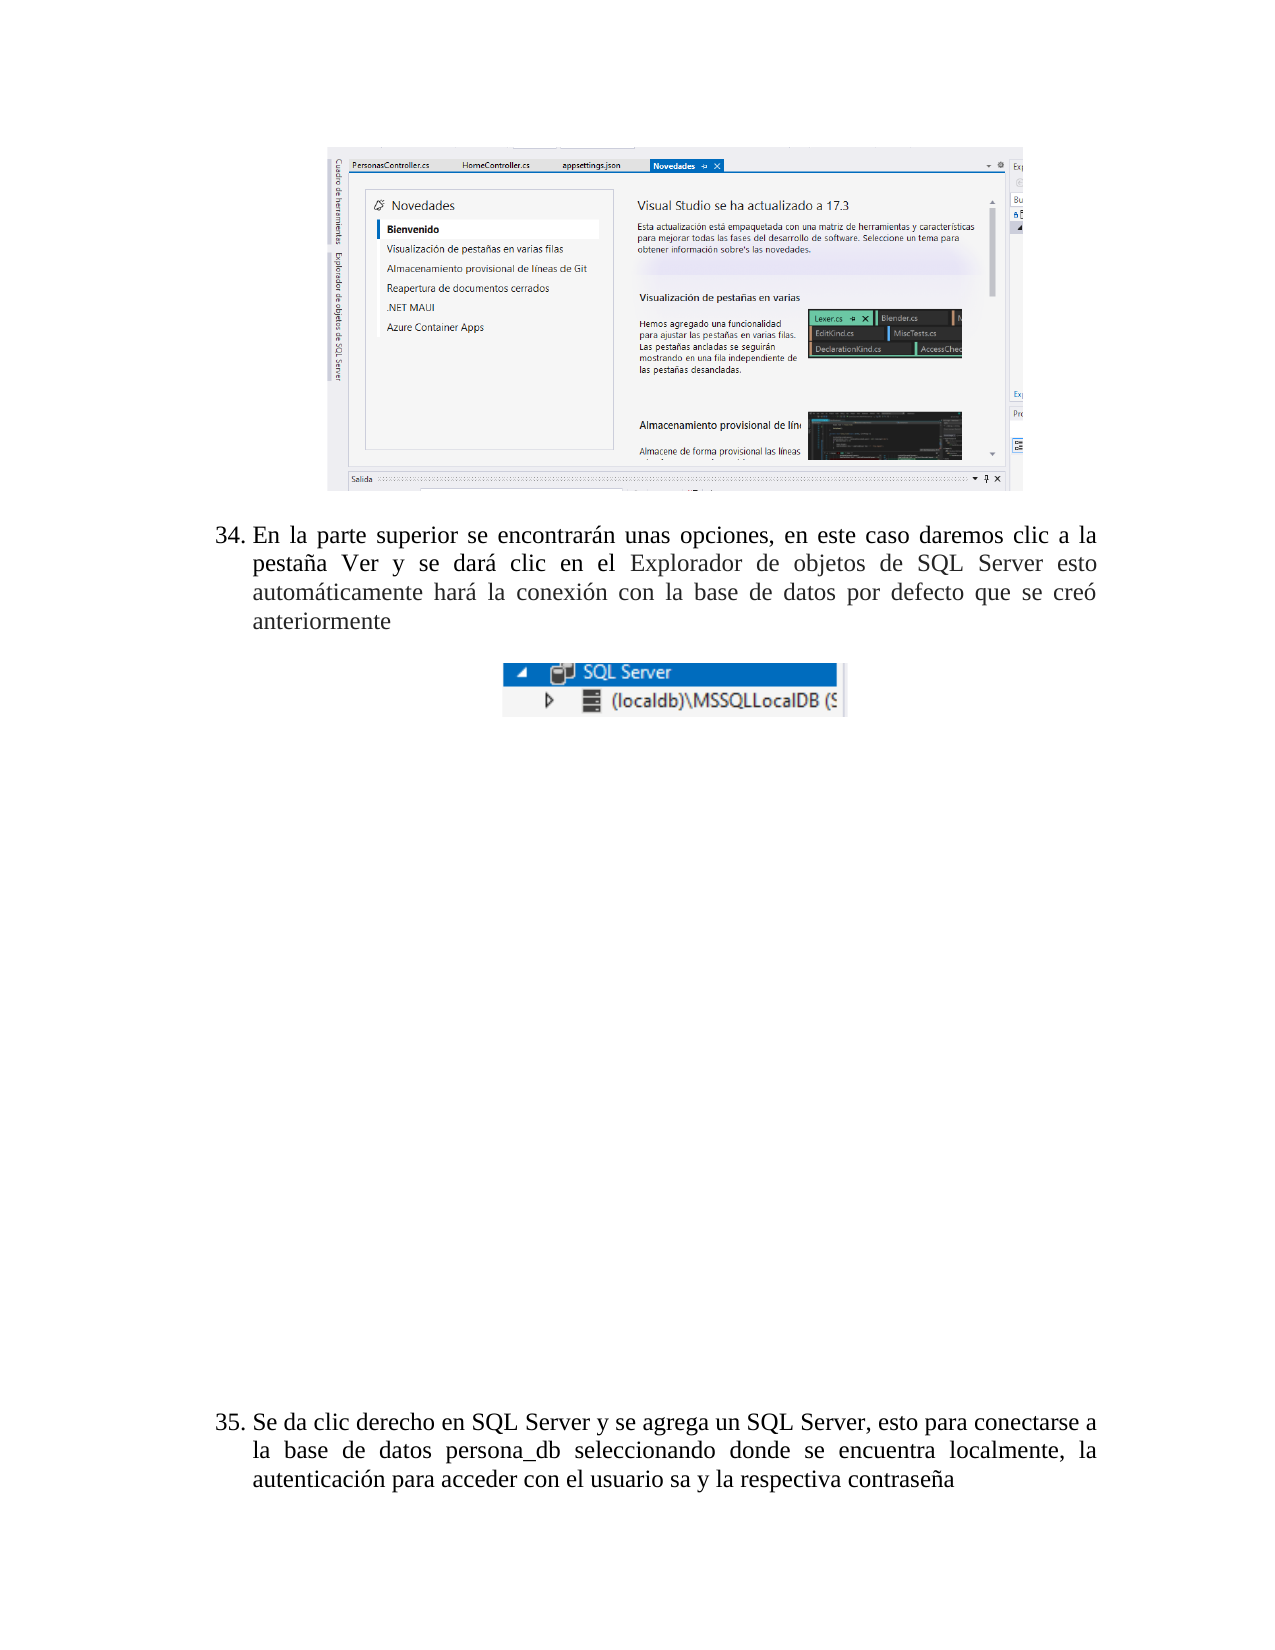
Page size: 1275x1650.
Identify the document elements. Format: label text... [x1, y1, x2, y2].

picture [327, 147, 1023, 491]
list Se da clic derecho en SQL Server y se agrega un SQL Server, esto para conectarse a la base de datos persona_db seleccionando donde se encuentra localmente, la autenticación para acceder con el usuario sa y la respectiva contraseña [215, 1407, 1098, 1493]
list En la parte superior se encontrarán unas opciones, en este caso daremos clic a la pestaña Ver y se dará clic en el Explorador de objetos de SQL Server esto automáticamente hará la conexión con la base de datos por defecto que se creó anteriormente [215, 520, 1098, 635]
picture [502, 663, 848, 717]
